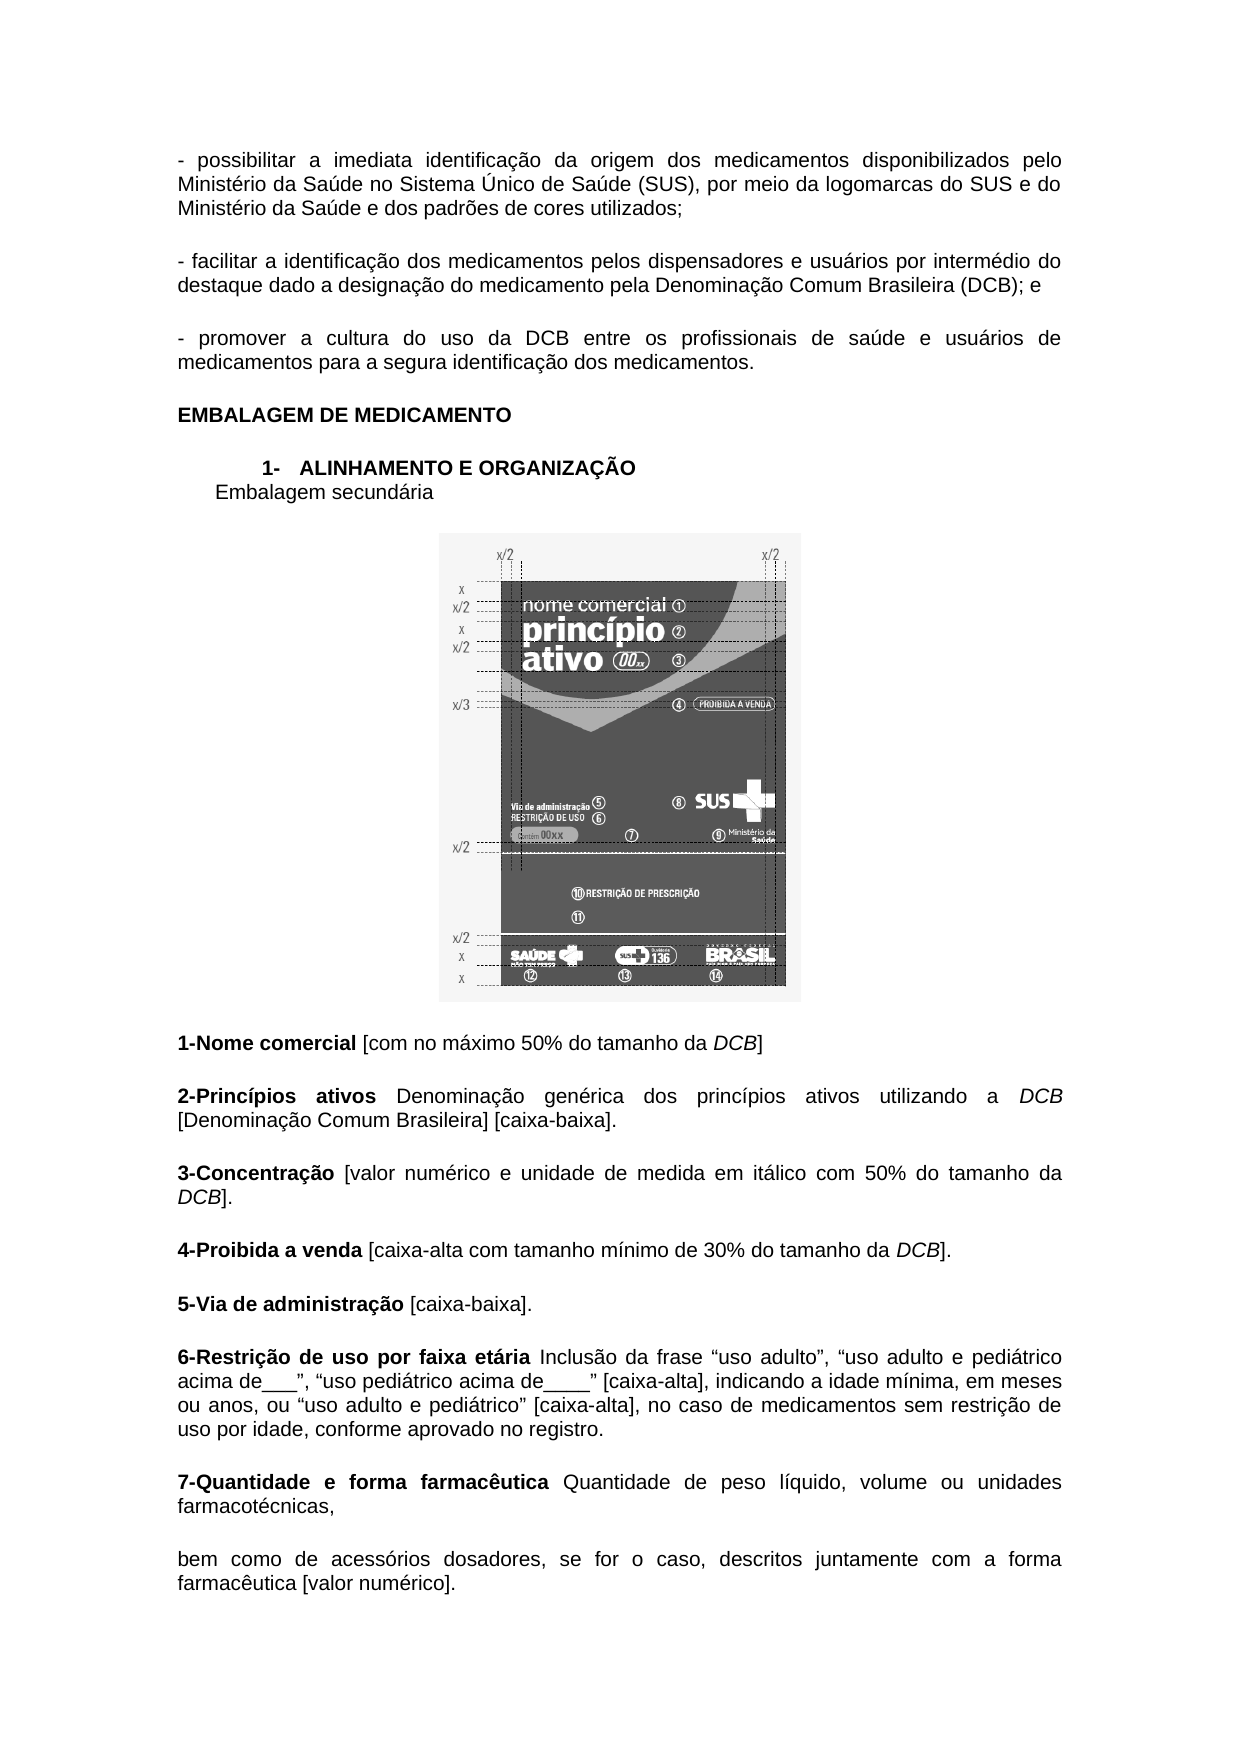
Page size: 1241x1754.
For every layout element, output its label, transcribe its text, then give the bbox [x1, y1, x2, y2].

text - promover a cultura do uso da DCB entre os profissionais de saúde e usuários de medicamentos para a segura identificação dos medicamentos. [177, 326, 1063, 374]
text 7-Quantidade e forma farmacêutica Quantidade de peso líquido, volume ou unidades farmacotécnicas, [177, 1469, 1063, 1517]
text 1-Nome comercial [com no máximo 50% do tamanho da DCB] [177, 1031, 1063, 1055]
text 4-Proibida a venda [caixa-alta com tamanho mínimo de 30% do tamanho da DCB]. [177, 1238, 1063, 1262]
text bem como de acessórios dosadores, se for o caso, descritos juntamente com a forma farmacêutica [valor numérico]. [177, 1547, 1063, 1594]
text 2-Princípios ativos Denominação genérica dos princípios ativos utilizando a DCB [Denominação Comum Brasileira] [caixa-baixa]. [177, 1084, 1063, 1132]
text 5-Via de administração [caixa-baixa]. [177, 1291, 1063, 1315]
text 6-Restrição de uso por faixa etária Inclusão da frase “uso adulto”, “uso adulto e pediátrico acima de___”, “uso pediátrico acima de____” [caixa-alta], indicando a idade mínima, em meses ou anos, ou “uso adulto e pediátrico” [caixa-alta], no caso de medicamentos sem restrição de uso por idade, conforme aprovado no registro. [177, 1344, 1063, 1440]
text - facilitar a identificação dos medicamentos pelos dispensadores e usuários por intermédio do destaque dado a designação do medicamento pela Denominação Comum Brasileira (DCB); e [177, 249, 1063, 297]
list Embalagem secundária [215, 480, 1063, 504]
text EMBALAGEM DE MEDICAMENTO [177, 403, 1063, 427]
list ALINHAMENTO E ORGANIZAÇÃO [262, 456, 1016, 480]
text 3-Concentração [valor numérico e unidade de medida em itálico com 50% do tamanho da DCB]. [177, 1161, 1063, 1209]
text - possibilitar a imediata identificação da origem dos medicamentos disponibilizados pelo Ministério da Saúde no Sistema Único de Saúde (SUS), por meio da logomarcas do SUS e do Ministério da Saúde e dos padrões de cores utilizados; [177, 148, 1063, 219]
